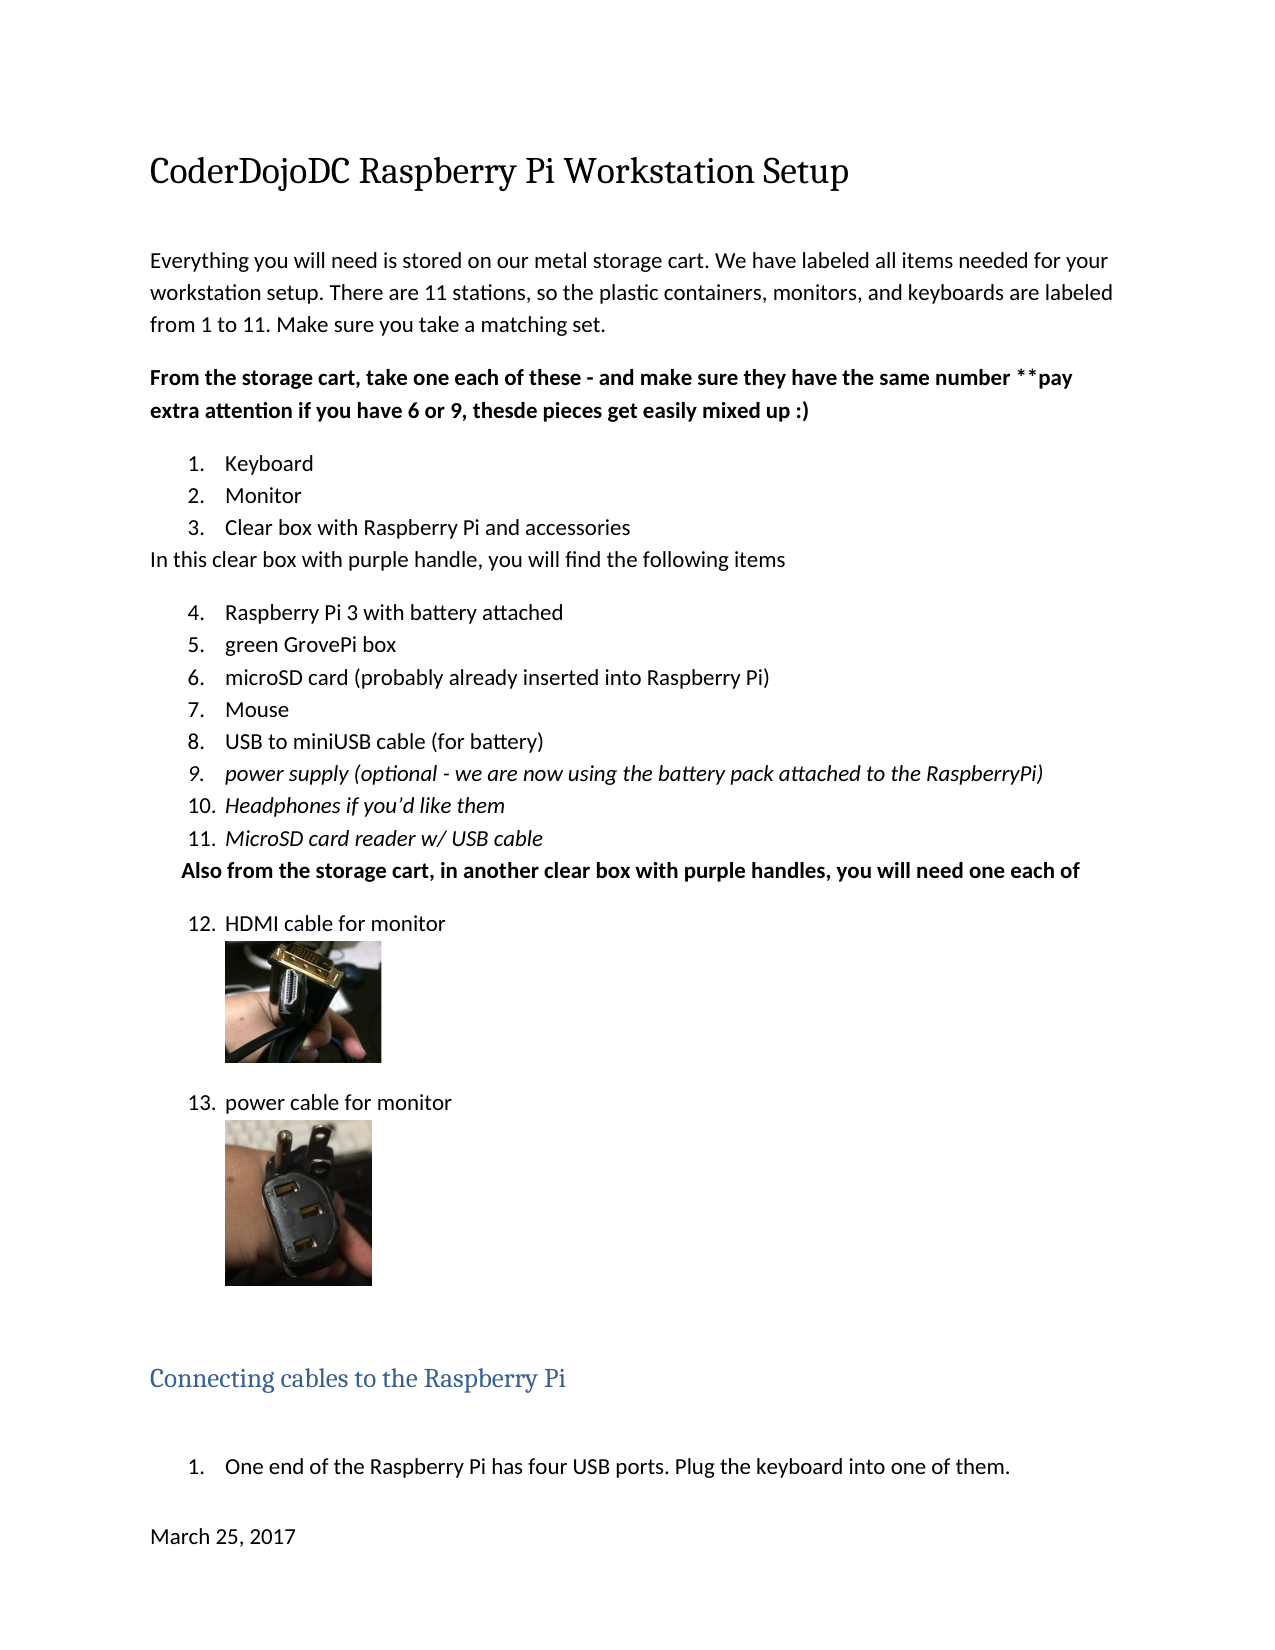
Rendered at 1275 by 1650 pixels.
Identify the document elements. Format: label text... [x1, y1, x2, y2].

list HDMI cable for monitor [187, 909, 1125, 937]
picture [225, 1120, 372, 1286]
list Monitor [187, 481, 1125, 509]
list One end of the Raspberry Pi has four USB ports. Plug the keyboard into one of them. [187, 1452, 1125, 1480]
picture [225, 941, 382, 1063]
list USB to miniUSB cable (for battery) [187, 727, 1125, 755]
subtitle Connecting cables to the Raspberry Pi [150, 1363, 1125, 1394]
text Also from the storage cart, in another clear box with purple handles, you will need one each of [150, 856, 1125, 884]
list microSD card (probably already inserted into Raspberry Pi) [187, 663, 1125, 691]
list power cable for monitor [187, 1088, 1125, 1116]
text Everything you will need is stored on our metal storage cart. We have labeled all items needed for your workstation setup. There are 11 stations, so the plastic containers, monitors, and keyboards are labeled from 1 to 11. Make sure you take a matching set. [150, 246, 1125, 338]
list Keyboard [187, 449, 1125, 477]
list Clear box with Raspberry Pi and accessories [187, 513, 1125, 541]
list Mouse [187, 695, 1125, 723]
text In this clear box with purple handle, you will find the following items [150, 545, 1125, 573]
list MicroSD card reader w/ USB cable [187, 824, 1125, 852]
list Raspberry Pi 3 with battery attached [187, 598, 1125, 626]
text From the storage cart, take one each of these - and make sure they have the same number **pay extra attention if you have 6 or 9, thesde pieces get easily mixed up :) [150, 363, 1125, 424]
title CoderDojoDC Raspberry Pi Workstation Setup [150, 150, 1125, 193]
list green GrovePi box [187, 631, 1125, 658]
list power supply (optional - we are now using the battery pack attached to the RaspberryPi) [187, 759, 1125, 787]
list Headphones if you’d like them [187, 791, 1125, 819]
